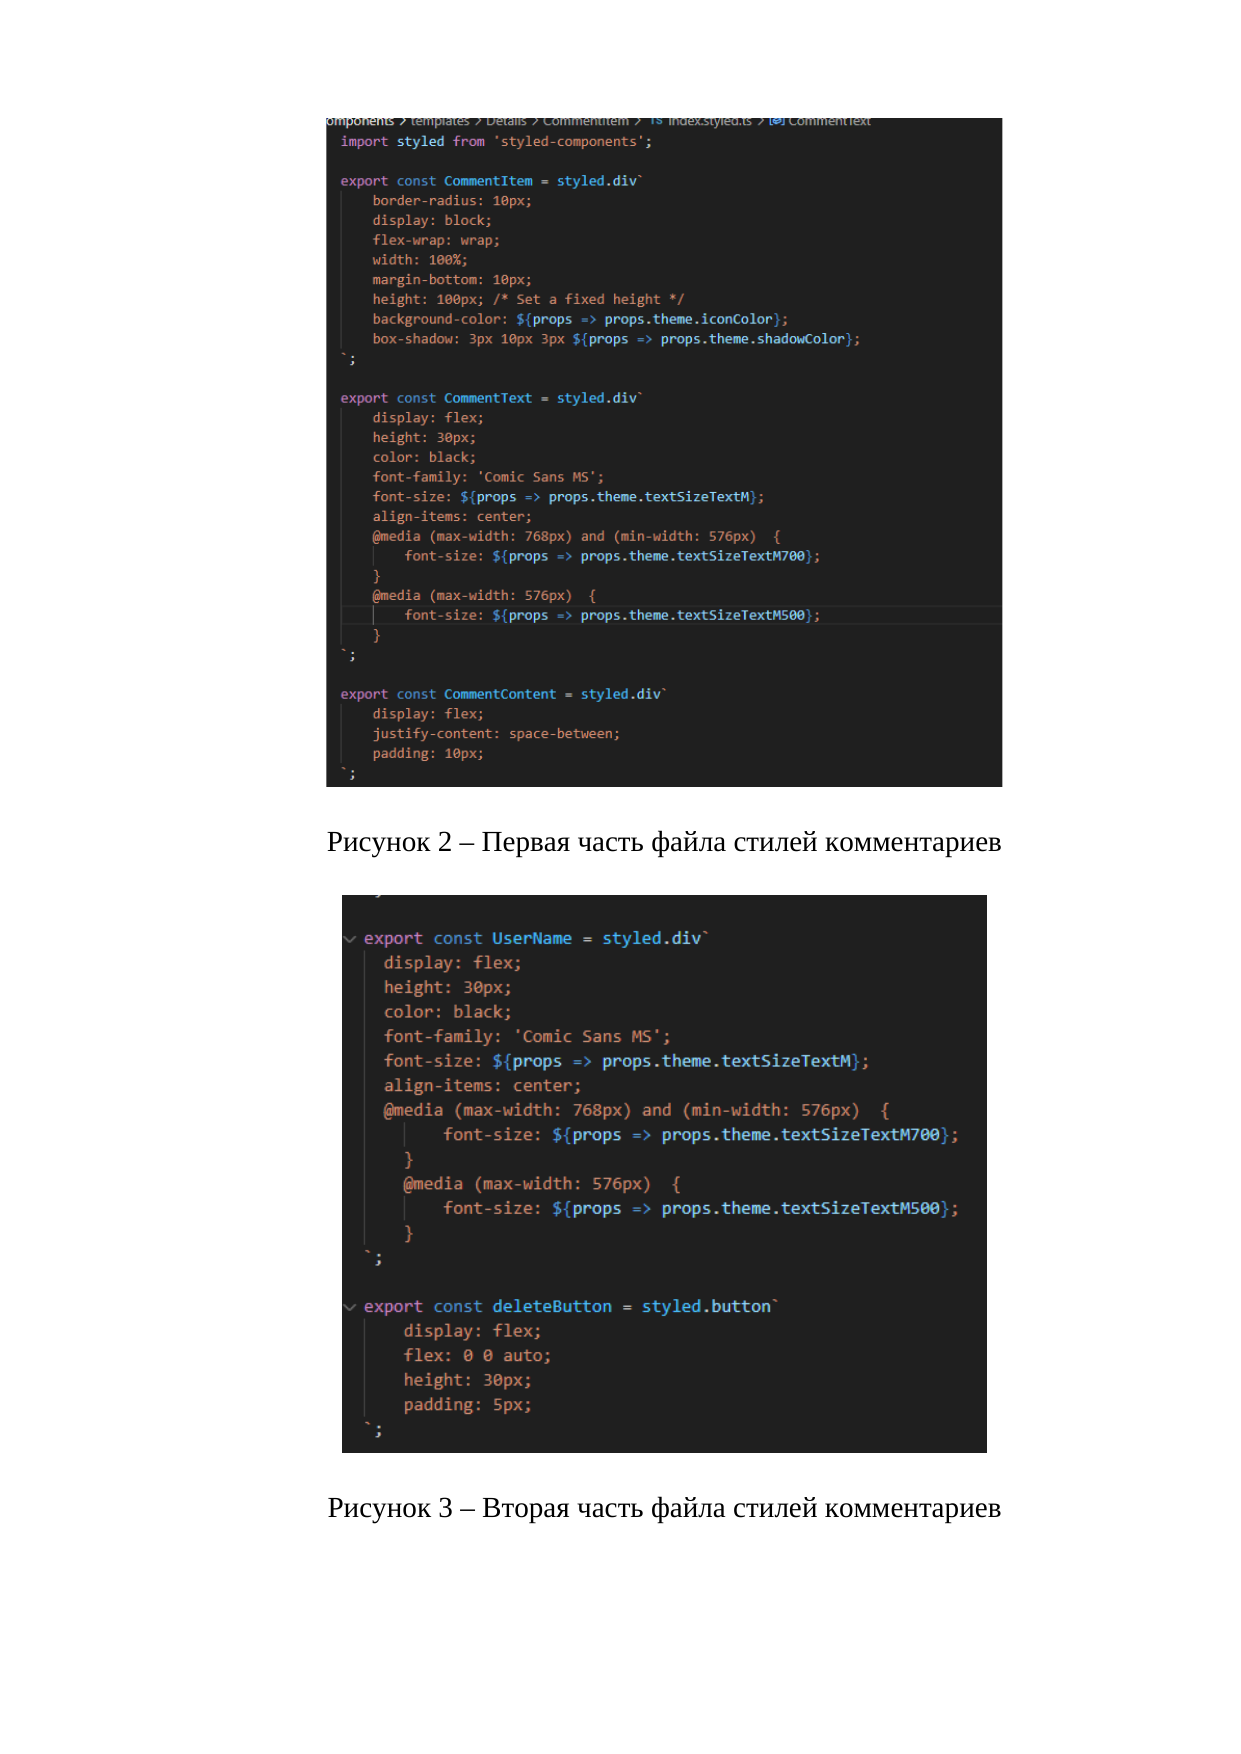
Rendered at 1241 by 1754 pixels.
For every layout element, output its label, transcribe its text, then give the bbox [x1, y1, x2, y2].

picture [342, 895, 987, 1453]
text Рисунок 3 – Вторая часть файла стилей комментариев [177, 1490, 1152, 1524]
text Рисунок 2 – Первая часть файла стилей комментариев [177, 824, 1152, 858]
picture [326, 118, 1003, 787]
